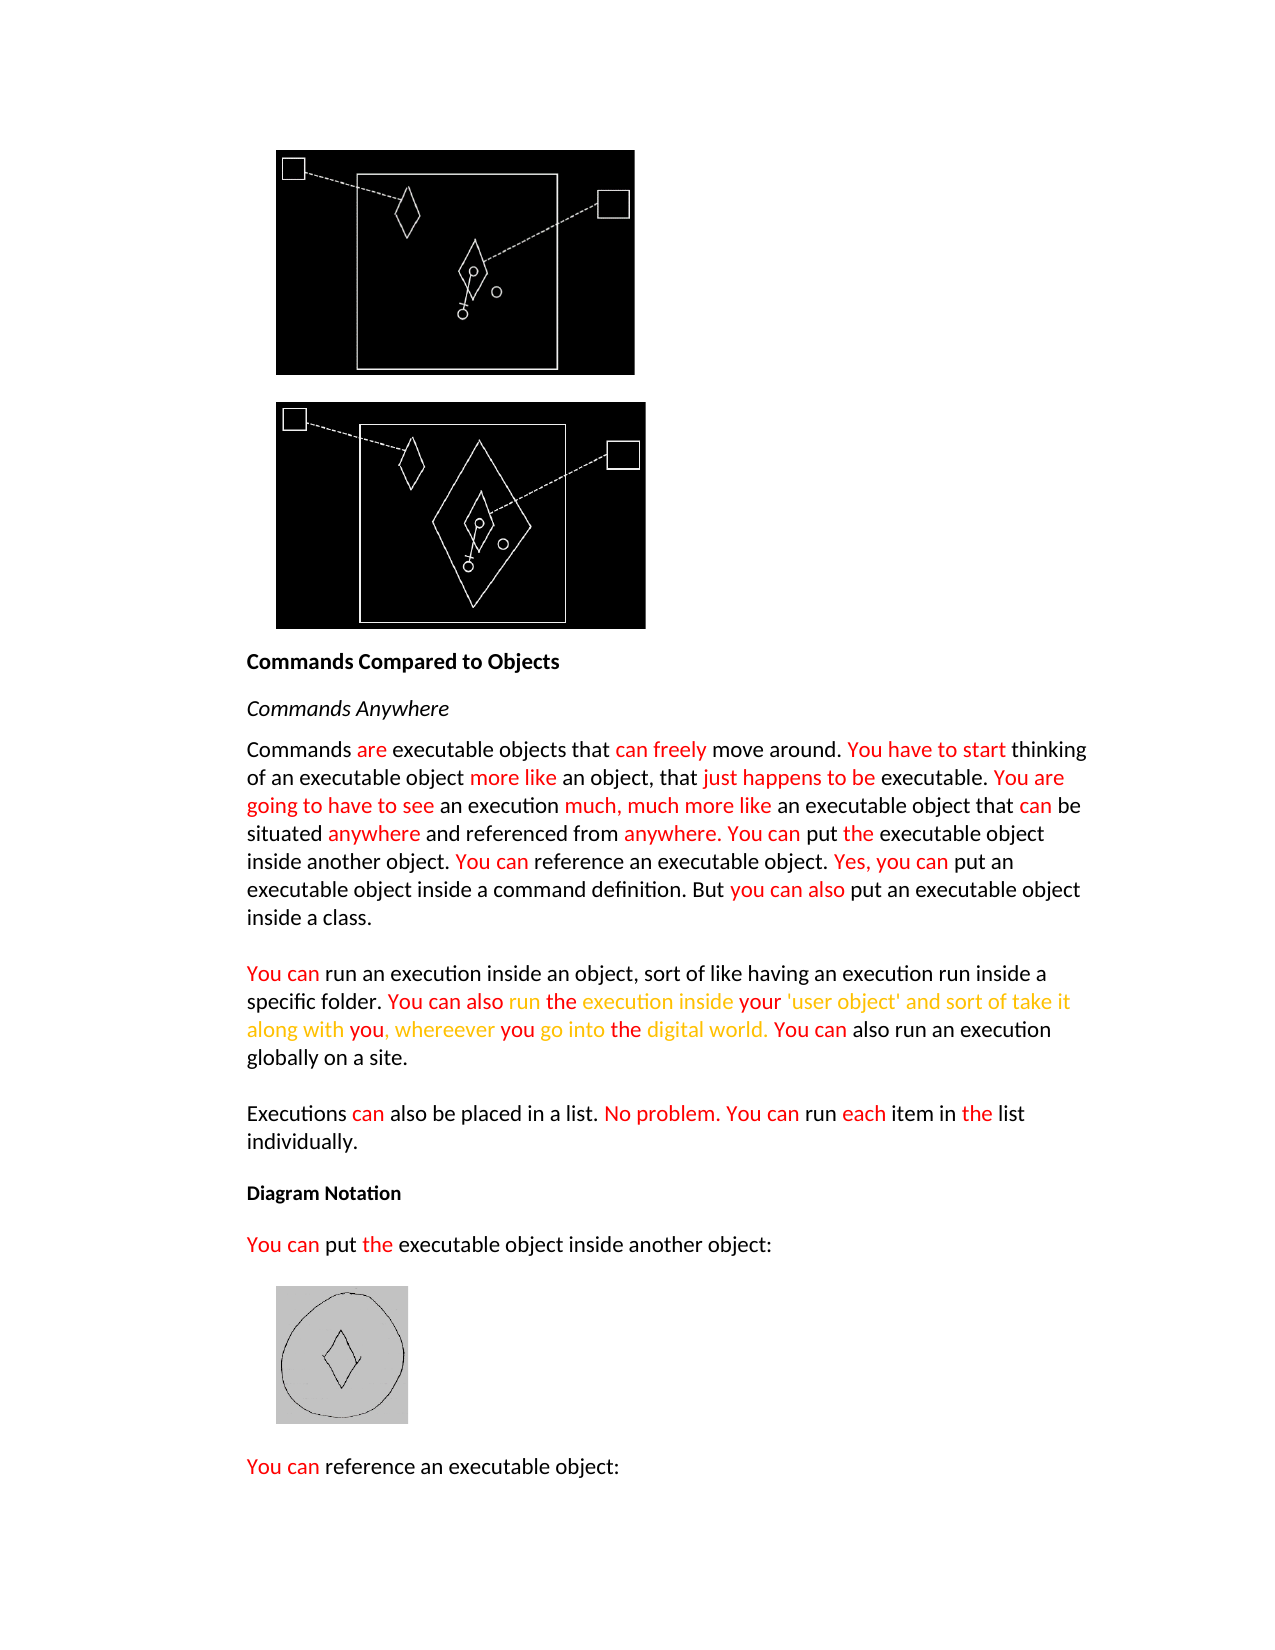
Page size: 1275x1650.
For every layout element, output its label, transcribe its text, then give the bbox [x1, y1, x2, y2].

text You can run an execution inside an object, sort of like having an execution run inside a specific folder. You can also run the execution inside your 'user object' and sort of take it along with you, whereever you go into the digital world. You can also run an execution globally on a site. [247, 959, 1087, 1071]
picture [276, 1286, 409, 1424]
picture [276, 402, 646, 629]
subtitle Diagram Notation [247, 1180, 1087, 1206]
text Commands are executable objects that can freely move around. You have to start thinking of an executable object more like an object, that just happens to be executable. You are going to have to see an execution much, much more like an executable object that can be situated anywhere and referenced from anywhere. You can put the executable object inside another object. You can reference an executable object. Yes, you can put an executable object inside a command definition. But you can also put an executable object inside a class. [247, 735, 1087, 931]
subtitle Commands Anywhere [247, 694, 1087, 722]
text You can reference an executable object: [247, 1452, 1087, 1480]
text Executions can also be placed in a list. No problem. You can run each item in the list individually. [247, 1099, 1087, 1155]
text You can put the executable object inside another object: [247, 1231, 1087, 1258]
subtitle Commands Compared to Objects [247, 647, 1087, 676]
picture [276, 150, 635, 375]
